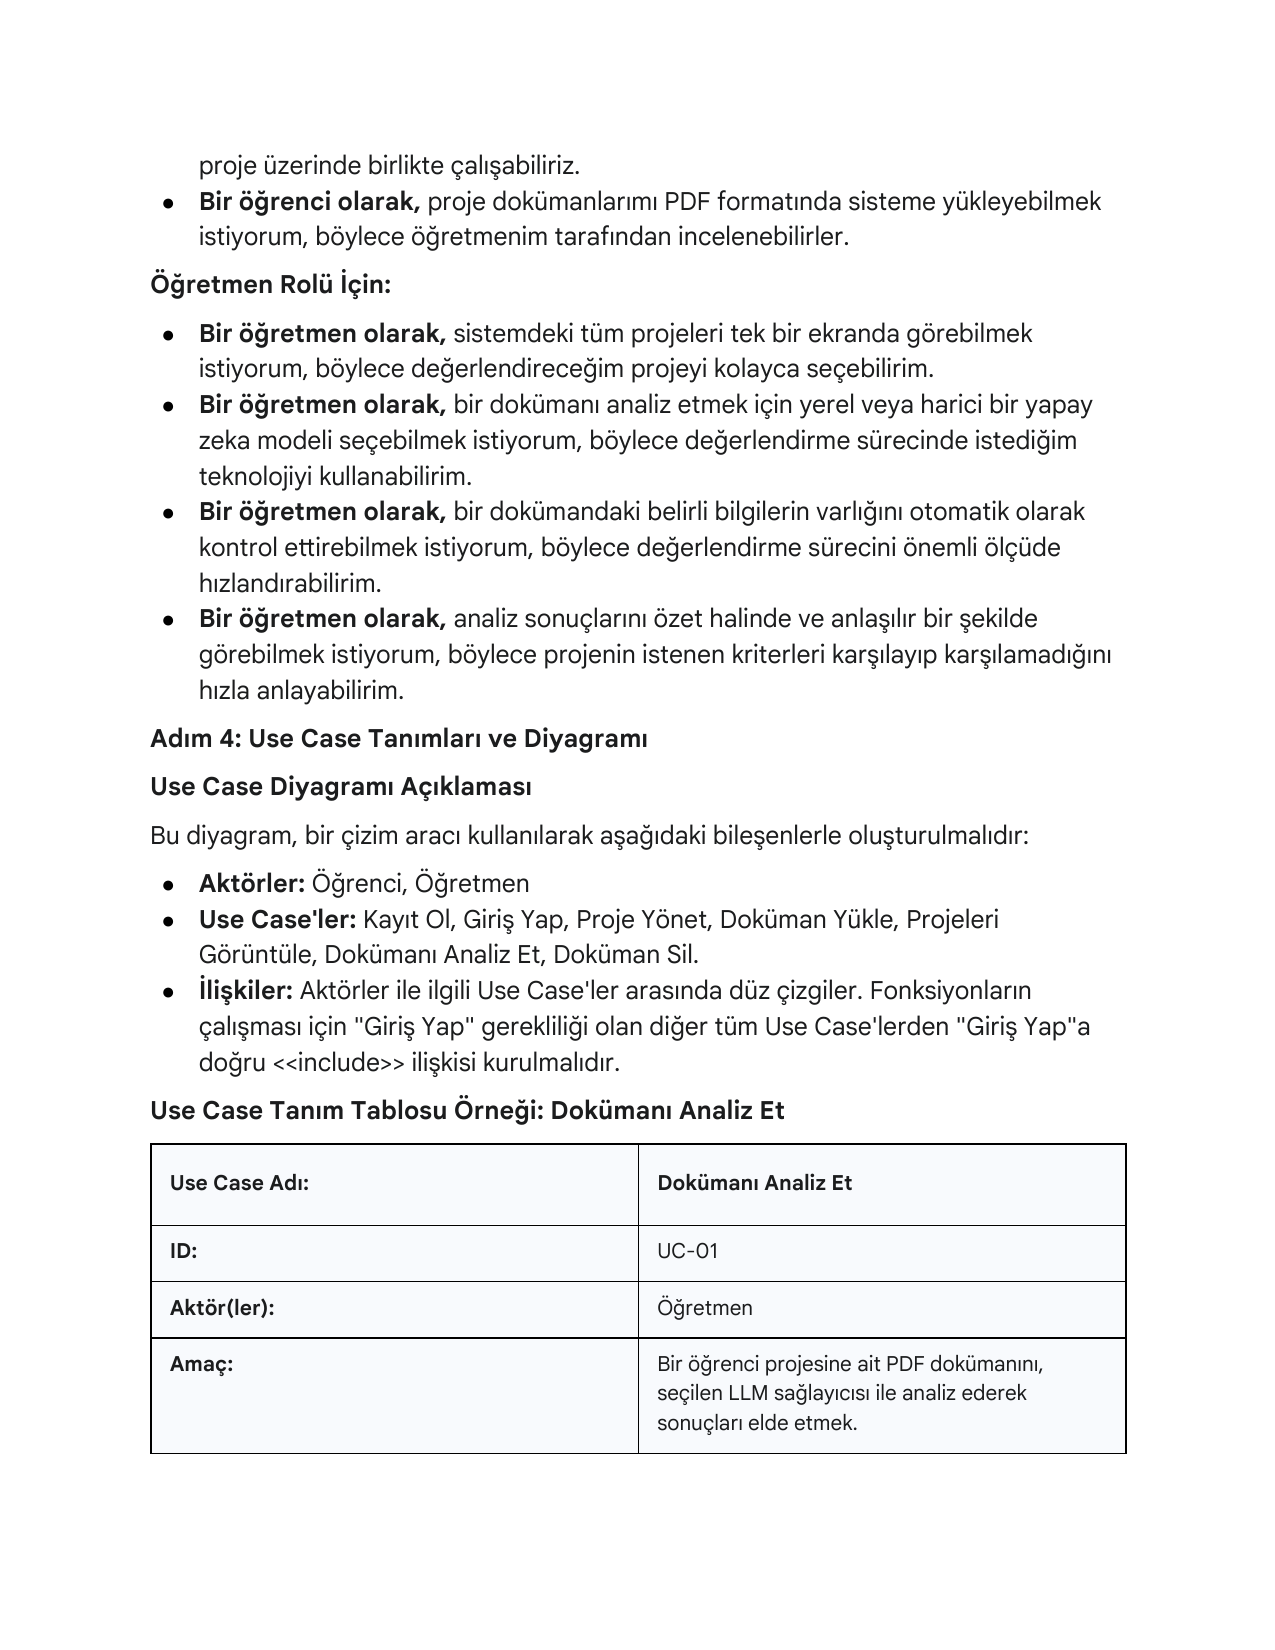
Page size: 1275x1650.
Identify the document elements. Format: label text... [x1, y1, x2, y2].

table_cell ID: [152, 1226, 638, 1281]
text Öğretmen Rolü İçin: [150, 270, 1125, 301]
list Use Case'ler: Kayıt Ol, Giriş Yap, Proje Yönet, Doküman Yükle, Projeleri Görüntüle, Dokümanı Analiz Et, Doküman Sil. [161, 904, 1125, 971]
table_cell Aktör(ler): [152, 1282, 638, 1337]
subtitle Adım 4: Use Case Tanımları ve Diyagramı [150, 723, 1125, 755]
table_cell UC-01 [639, 1226, 1125, 1281]
list İlişkiler: Aktörler ile ilgili Use Case'ler arasında düz çizgiler. Fonksiyonların çalışması için "Giriş Yap" gerekliliği olan diğer tüm Use Case'lerden "Giriş Yap"a doğru <<include>> ilişkisi kurulmalıdır. [161, 975, 1125, 1078]
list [161, 150, 1125, 181]
table_header Dokümanı Analiz Et [639, 1145, 1125, 1224]
list Aktörler: Öğrenci, Öğretmen [161, 868, 1125, 899]
list Bir öğretmen olarak, bir dokümanı analiz etmek için yerel veya harici bir yapay zeka modeli seçebilmek istiyorum, böylece değerlendirme sürecinde istediğim teknolojiyi kullanabilirim. [161, 389, 1125, 492]
table_cell Öğretmen [639, 1282, 1125, 1337]
list Bir öğretmen olarak, bir dokümandaki belirli bilgilerin varlığını otomatik olarak kontrol ettirebilmek istiyorum, böylece değerlendirme sürecini önemli ölçüde hızlandırabilirim. [161, 497, 1125, 599]
table_header Use Case Adı: [152, 1145, 638, 1224]
text Bu diyagram, bir çizim aracı kullanılarak aşağıdaki bileşenlerle oluşturulmalıdır: [150, 820, 1125, 851]
subtitle Use Case Tanım Tablosu Örneği: Dokümanı Analiz Et [150, 1095, 1125, 1126]
table_cell Bir öğrenci projesine ait PDF dokümanını, seçilen LLM sağlayıcısı ile analiz ederek sonuçları elde etmek. [639, 1339, 1125, 1453]
list Bir öğrenci olarak, proje dokümanlarımı PDF formatında sisteme yükleyebilmek istiyorum, böylece öğretmenim tarafından incelenebilirler. [161, 186, 1125, 253]
list Bir öğretmen olarak, analiz sonuçlarını özet halinde ve anlaşılır bir şekilde görebilmek istiyorum, böylece projenin istenen kriterleri karşılayıp karşılamadığını hızla anlayabilirim. [161, 604, 1125, 707]
subtitle Use Case Diyagramı Açıklaması [150, 772, 1125, 803]
table_cell Amaç: [152, 1339, 638, 1453]
list Bir öğretmen olarak, sistemdeki tüm projeleri tek bir ekranda görebilmek istiyorum, böylece değerlendireceğim projeyi kolayca seçebilirim. [161, 318, 1125, 385]
